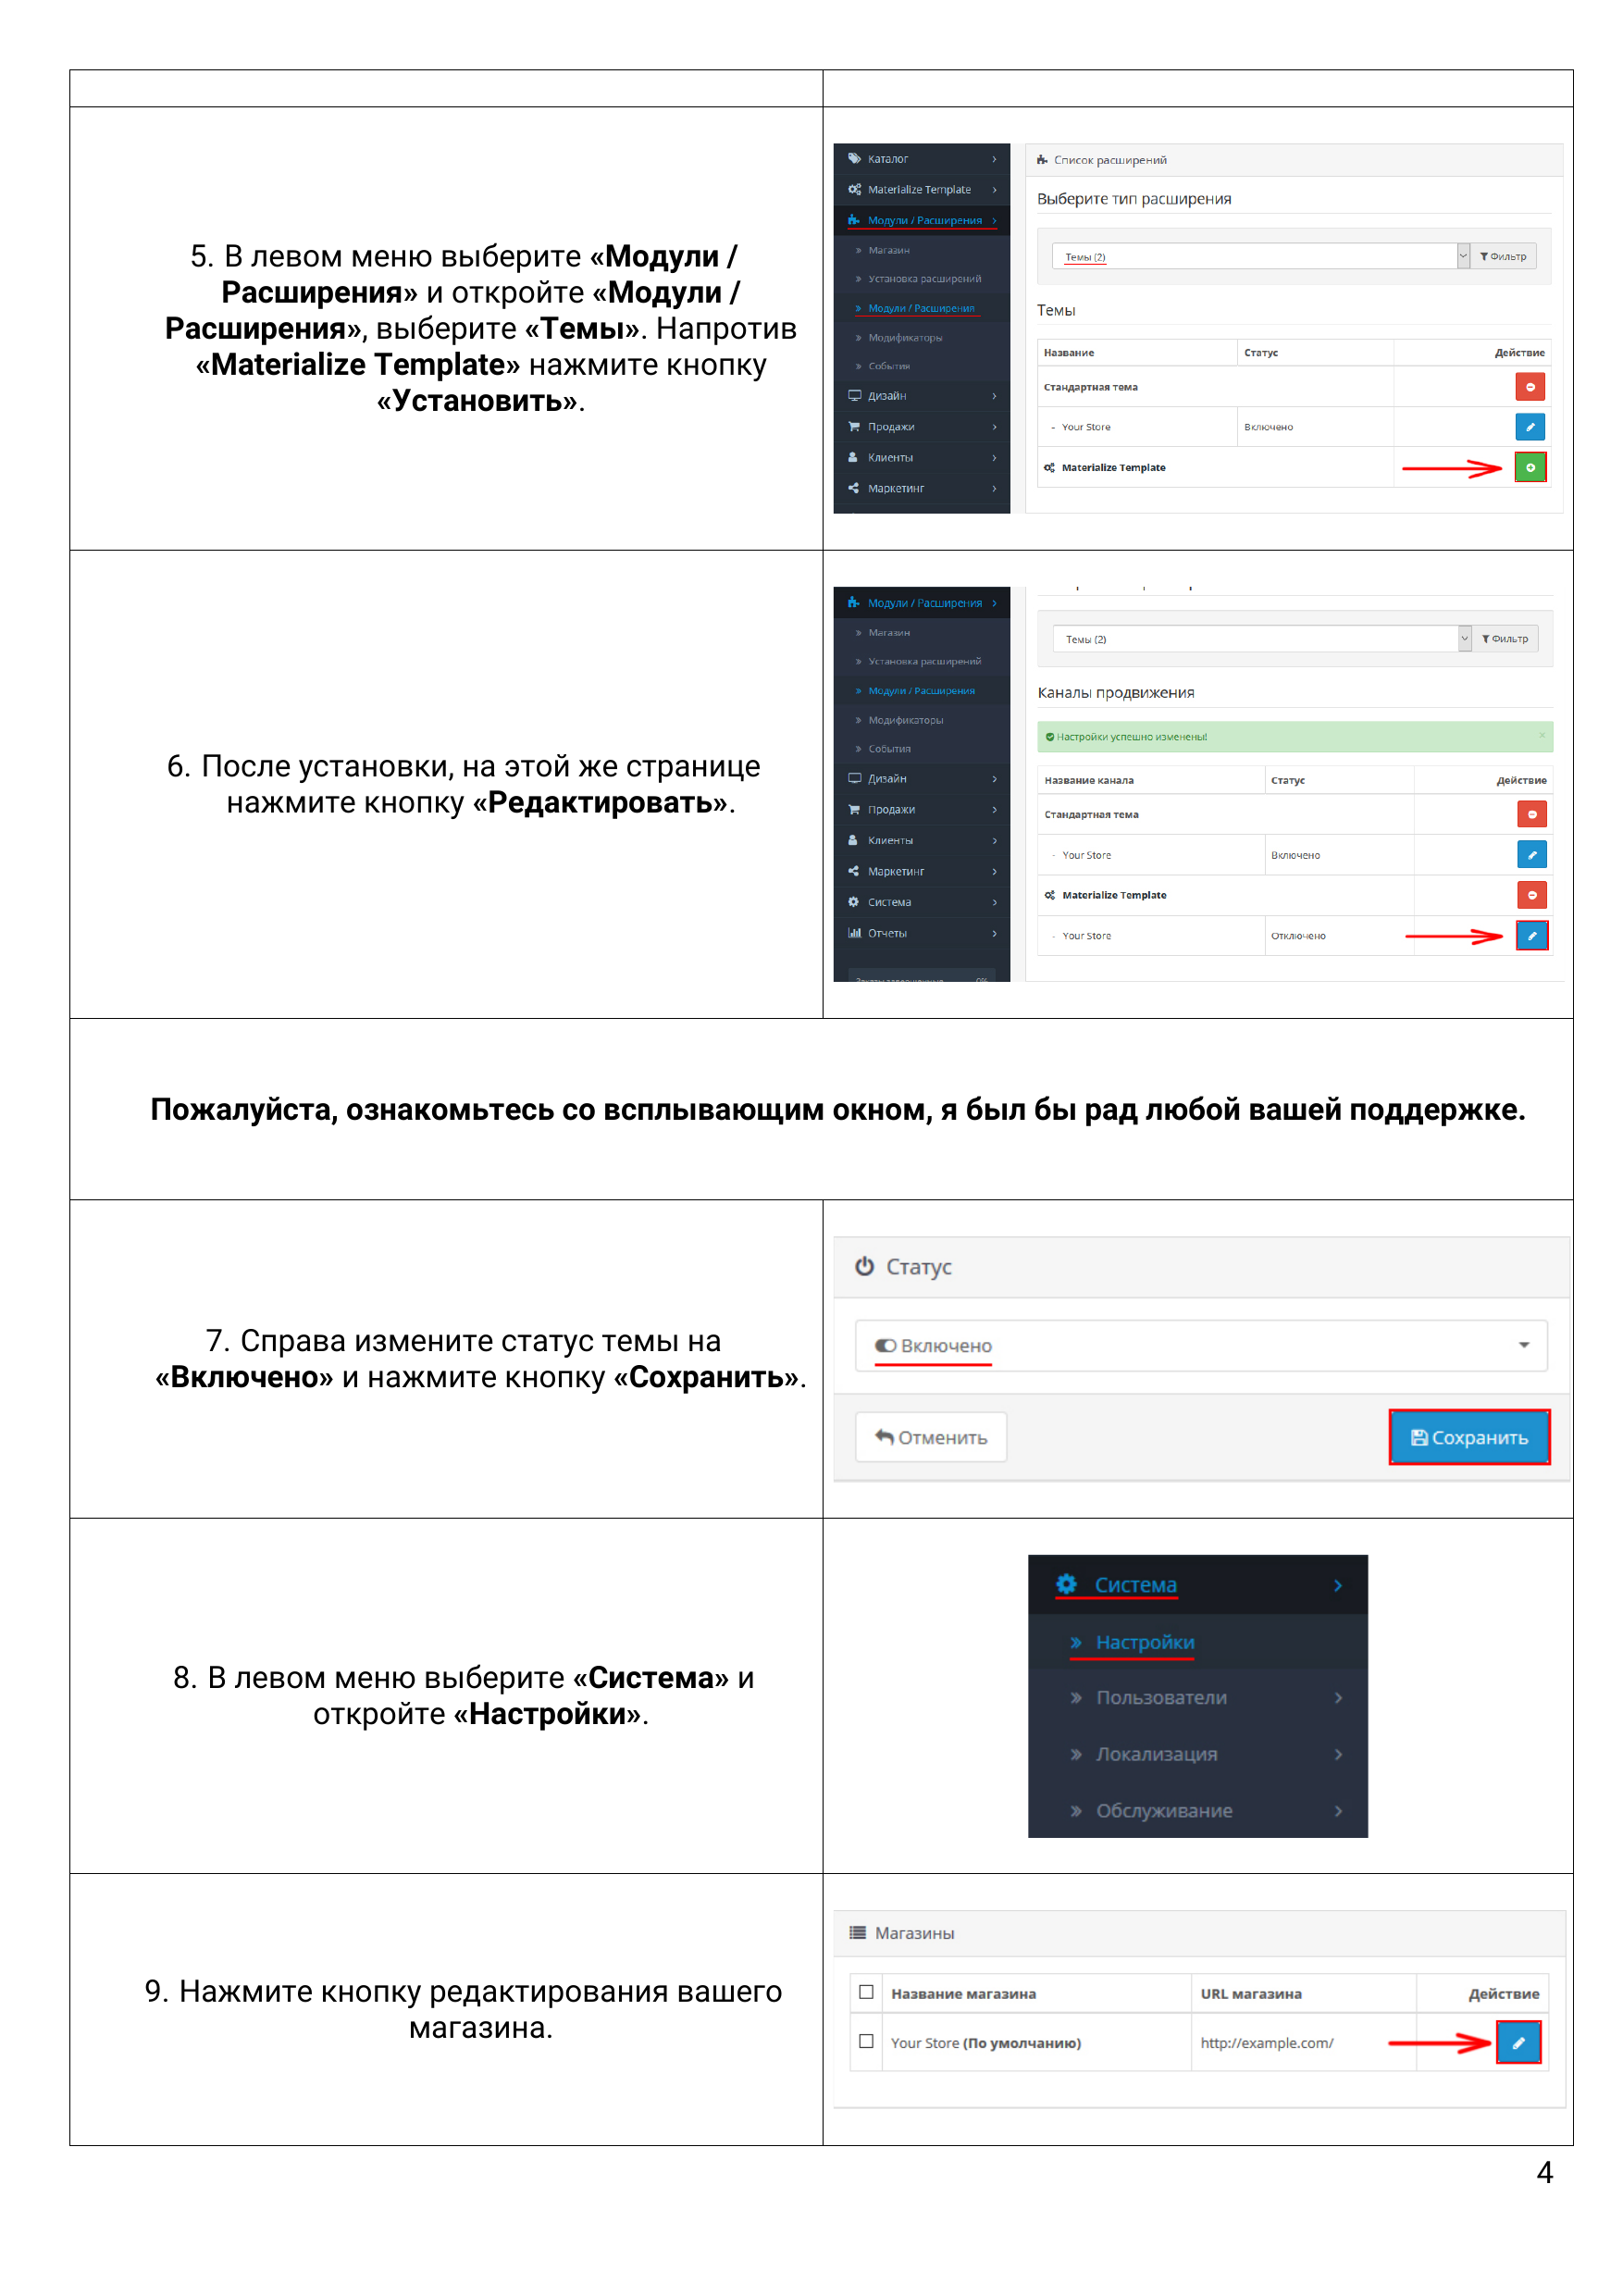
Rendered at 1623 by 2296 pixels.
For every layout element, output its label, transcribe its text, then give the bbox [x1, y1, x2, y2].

table_cell [824, 1519, 1573, 1873]
table_cell Справа измените статус темы на «Включено» и нажмите кнопку «Сохранить». [70, 1200, 823, 1518]
picture [833, 587, 1566, 982]
table_cell [824, 551, 1573, 1018]
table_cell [70, 70, 823, 106]
table_cell После установки, на этой же странице нажмите кнопку «Редактировать». [70, 551, 823, 1018]
picture [833, 1236, 1571, 1483]
table_cell Нажмите кнопку редактирования вашего магазина. [70, 1874, 823, 2145]
table_cell В левом меню выберите «Модули / Расширения» и откройте «Модули / Расширения», выберите «Темы». Напротив «Materialize Template» нажмите кнопку «Установить». [70, 107, 823, 550]
table_cell [824, 107, 1573, 550]
picture [833, 143, 1564, 514]
table_cell [824, 70, 1573, 106]
picture [1028, 1555, 1369, 1838]
table_cell Пожалуйста, ознакомьтесь со всплывающим окном, я был бы рад любой вашей поддержке. [70, 1019, 1573, 1199]
table_cell [824, 1200, 1573, 1518]
table_cell [824, 1874, 1573, 2145]
table_cell В левом меню выберите «Система» и откройте «Настройки». [70, 1519, 823, 1873]
picture [833, 1910, 1567, 2109]
